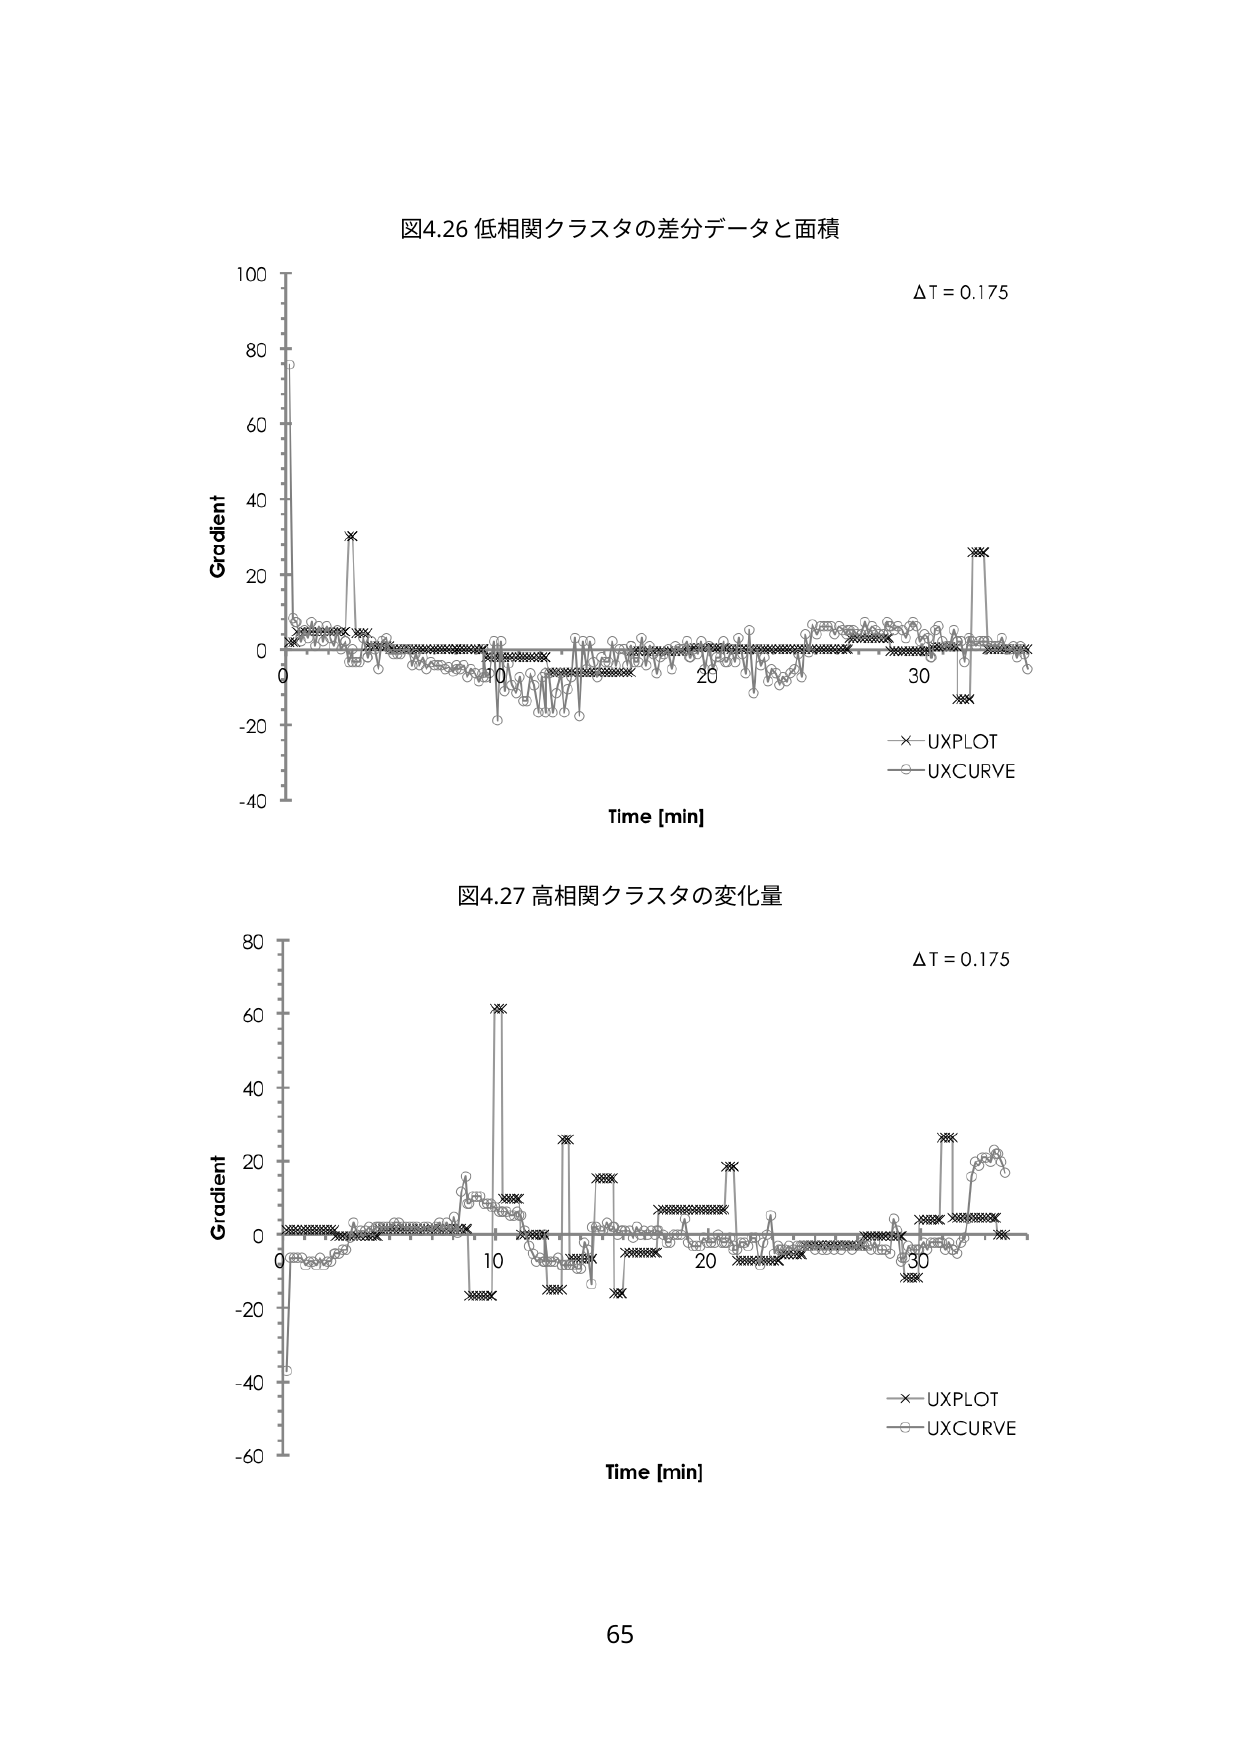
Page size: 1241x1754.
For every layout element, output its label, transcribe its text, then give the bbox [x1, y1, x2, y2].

picture [177, 248, 1062, 853]
picture [177, 915, 1062, 1509]
